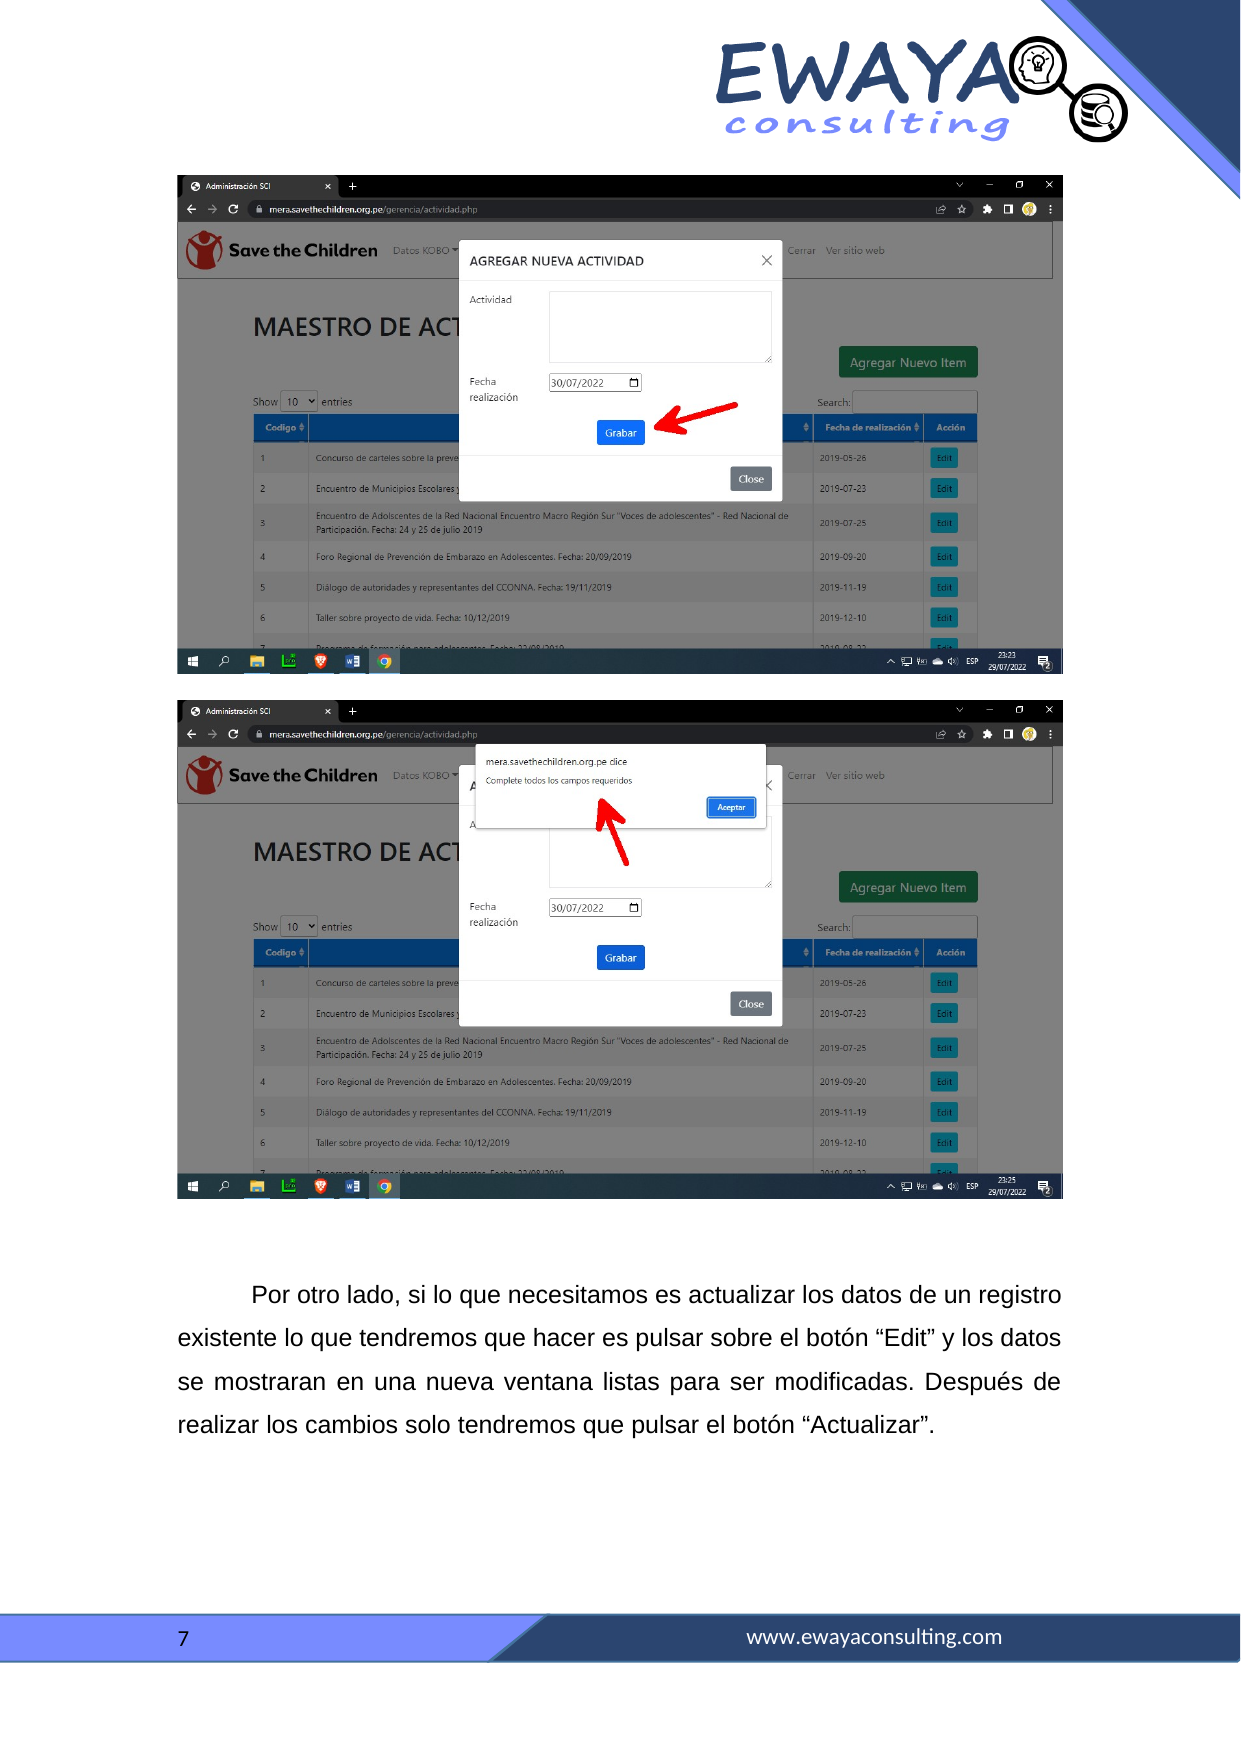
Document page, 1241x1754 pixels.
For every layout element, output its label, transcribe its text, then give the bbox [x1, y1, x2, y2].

picture [177, 175, 1063, 674]
picture [177, 700, 1063, 1199]
text Por otro lado, si lo que necesitamos es actualizar los datos de un registro existente lo que tendremos que hacer es pulsar sobre el botón “Edit” y los datos se mostraran en una nueva ventana listas para ser modificadas. Después de realizar los cambios solo tendremos que pulsar el botón “Actualizar”. [177, 1280, 1063, 1438]
picture [714, 34, 1129, 143]
